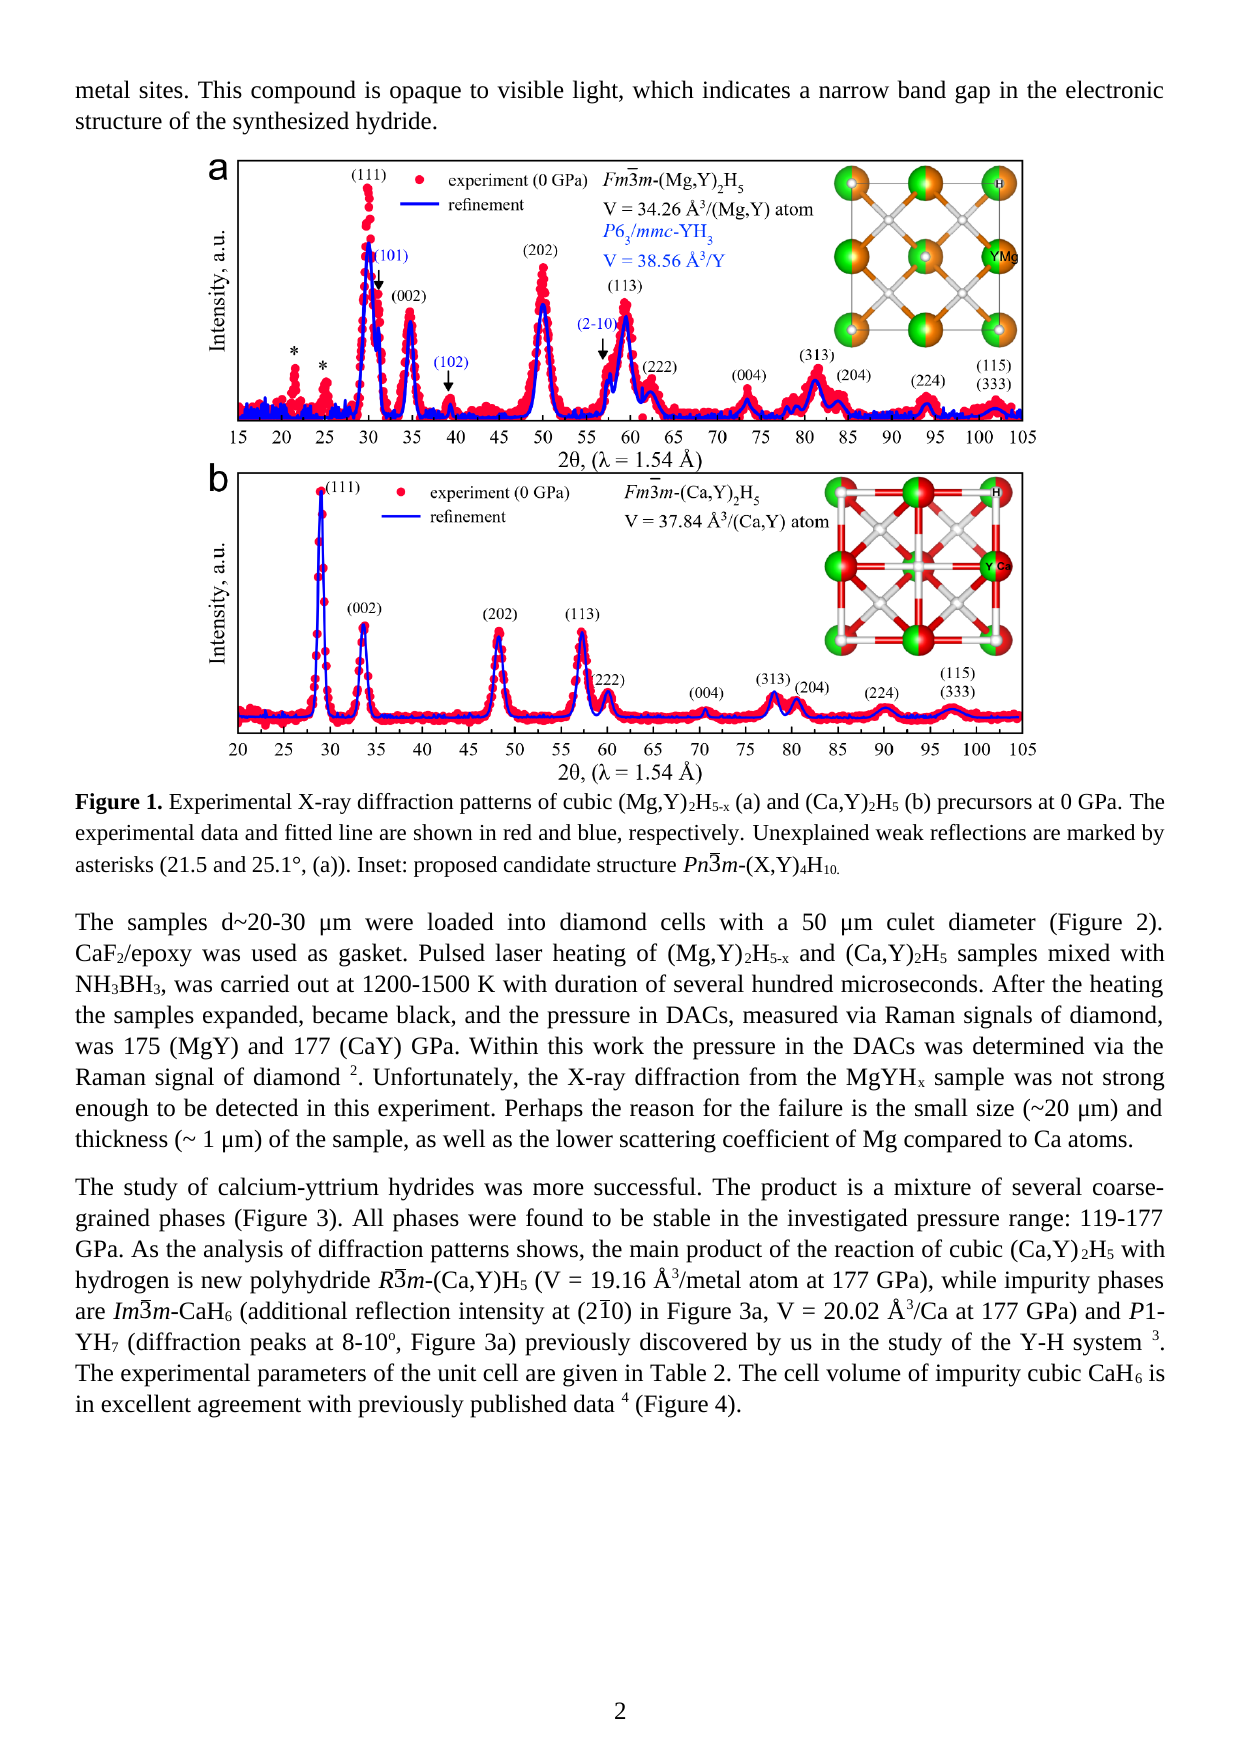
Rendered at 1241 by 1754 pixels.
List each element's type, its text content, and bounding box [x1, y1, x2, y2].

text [75, 75, 1165, 135]
text Figure 1. Experimental X-ray diffraction patterns of cubic (Mg,Y)2H5-x (a) and (Ca,Y)2H5 (b) precursors at 0 GPa. The experimental data and fitted line are shown in red and blue, respectively. Unexplained weak reflections are marked by asterisks (21.5 and 25.1°, (a)). Inset: proposed candidate structure Pnm-(X,Y)4H10. [75, 788, 1165, 878]
picture [197, 153, 1043, 787]
text The study of calcium-yttrium hydrides was more successful. The product is a mixture of several coarse-grained phases (Figure 3). All phases were found to be stable in the investigated pressure range: 119-177 GPa. As the analysis of diffraction patterns shows, the main product of the reaction of cubic (Ca,Y)2H5 with hydrogen is new polyhydride Rm-(Ca,Y)H5 (V = 19.16 Å3/metal atom at 177 GPa), while impurity phases are Imm-CaH6 (additional reflection intensity at (20) in Figure 3a, V = 20.02 Å3/Ca at 177 GPa) and P1-YH7 (diffraction peaks at 8-10o, Figure 3a) previously discovered by us in the study of the Y-H system 3. The experimental parameters of the unit cell are given in Table 2. The cell volume of impurity cubic CaH6 is in excellent agreement with previously published data 4 (Figure 4). [75, 1172, 1165, 1418]
text The samples d~20-30 μm were loaded into diamond cells with a 50 μm culet diameter (Figure 2). CaF2/epoxy was used as gasket. Pulsed laser heating of (Mg,Y)2H5-x and (Ca,Y)2H5 samples mixed with NH3BH3, was carried out at 1200-1500 K with duration of several hundred microseconds. After the heating the samples expanded, became black, and the pressure in DACs, measured via Raman signals of diamond, was 175 (MgY) and 177 (CaY) GPa. Within this work the pressure in the DACs was determined via the Raman signal of diamond 2. Unfortunately, the X-ray diffraction from the MgYHx sample was not strong enough to be detected in this experiment. Perhaps the reason for the failure is the small size (~20 μm) and thickness (~ 1 μm) of the sample, as well as the lower scattering coefficient of Mg compared to Ca atoms. [75, 907, 1165, 1153]
